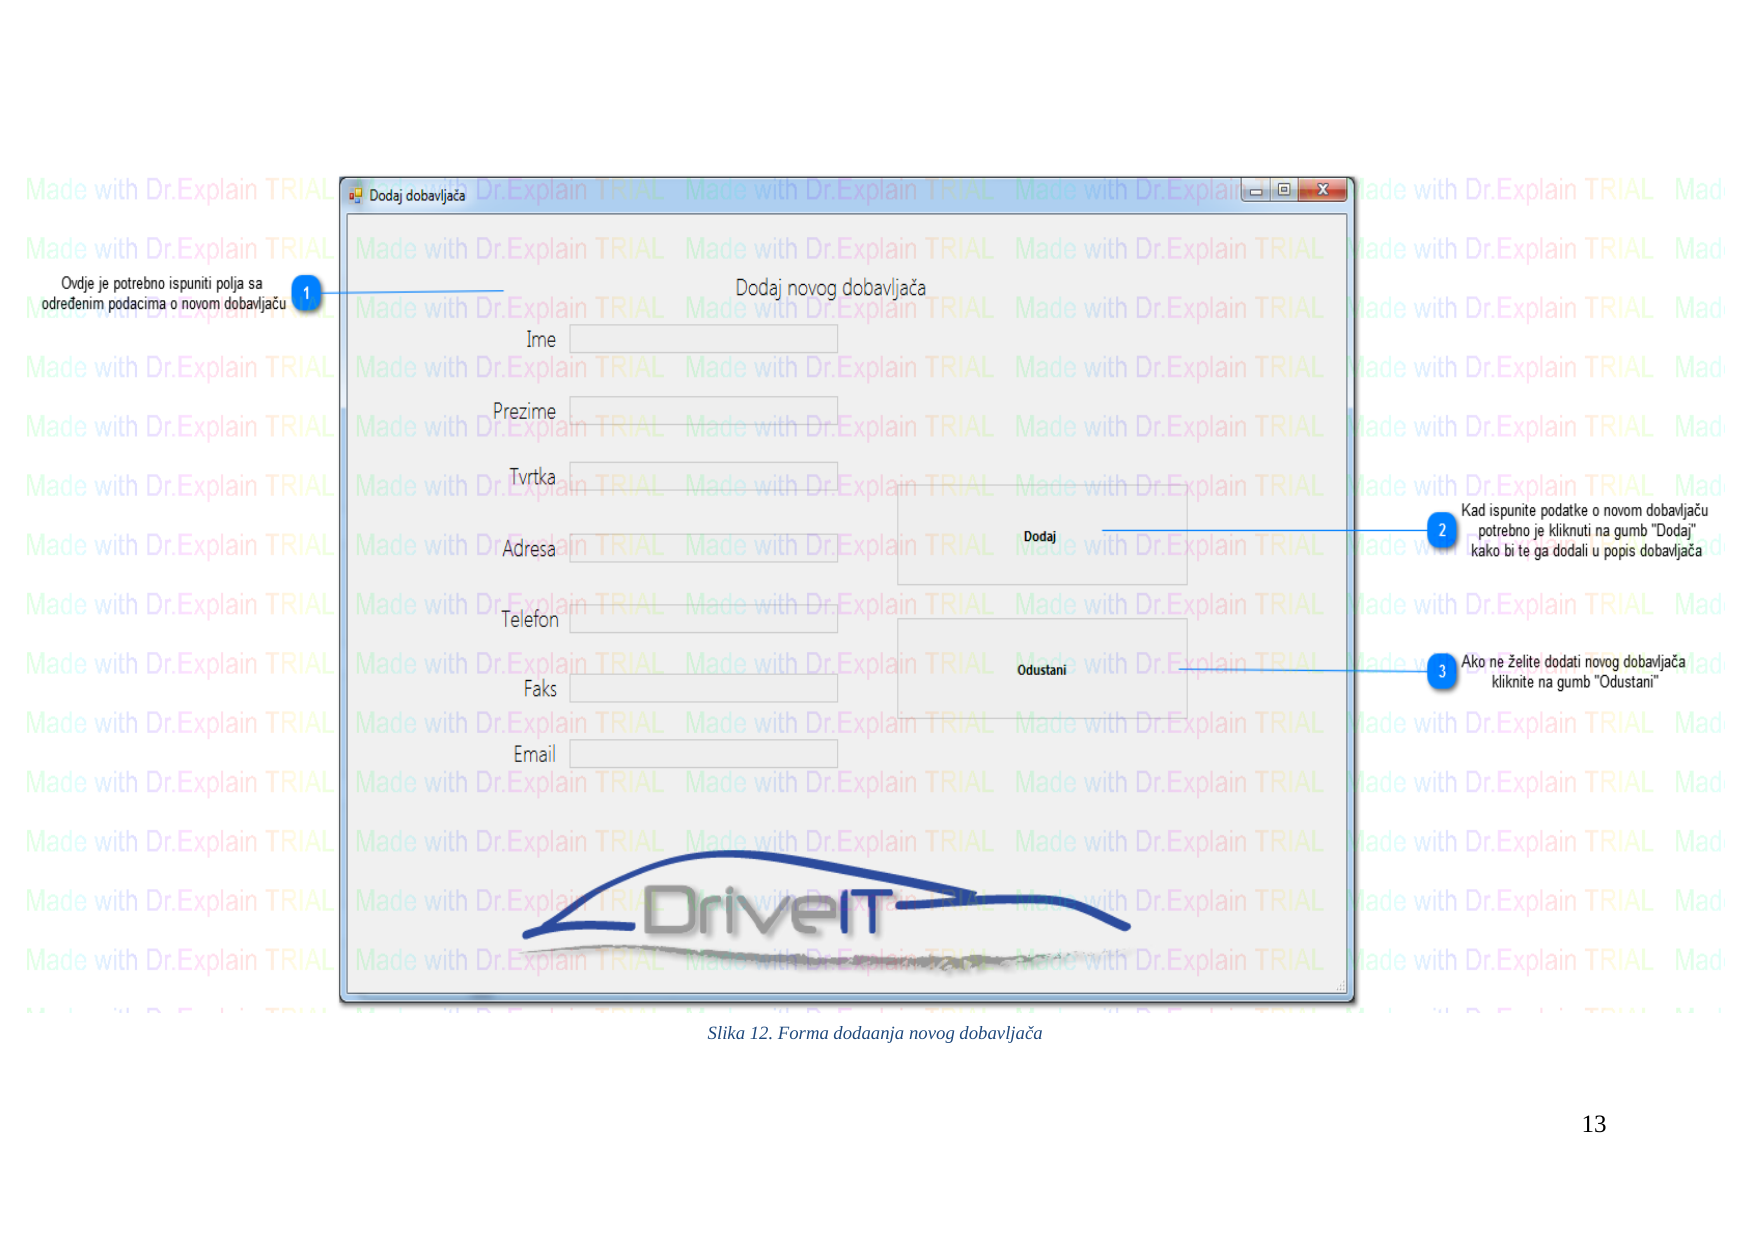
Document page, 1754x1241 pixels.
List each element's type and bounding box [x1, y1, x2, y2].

picture [25, 173, 1725, 1013]
